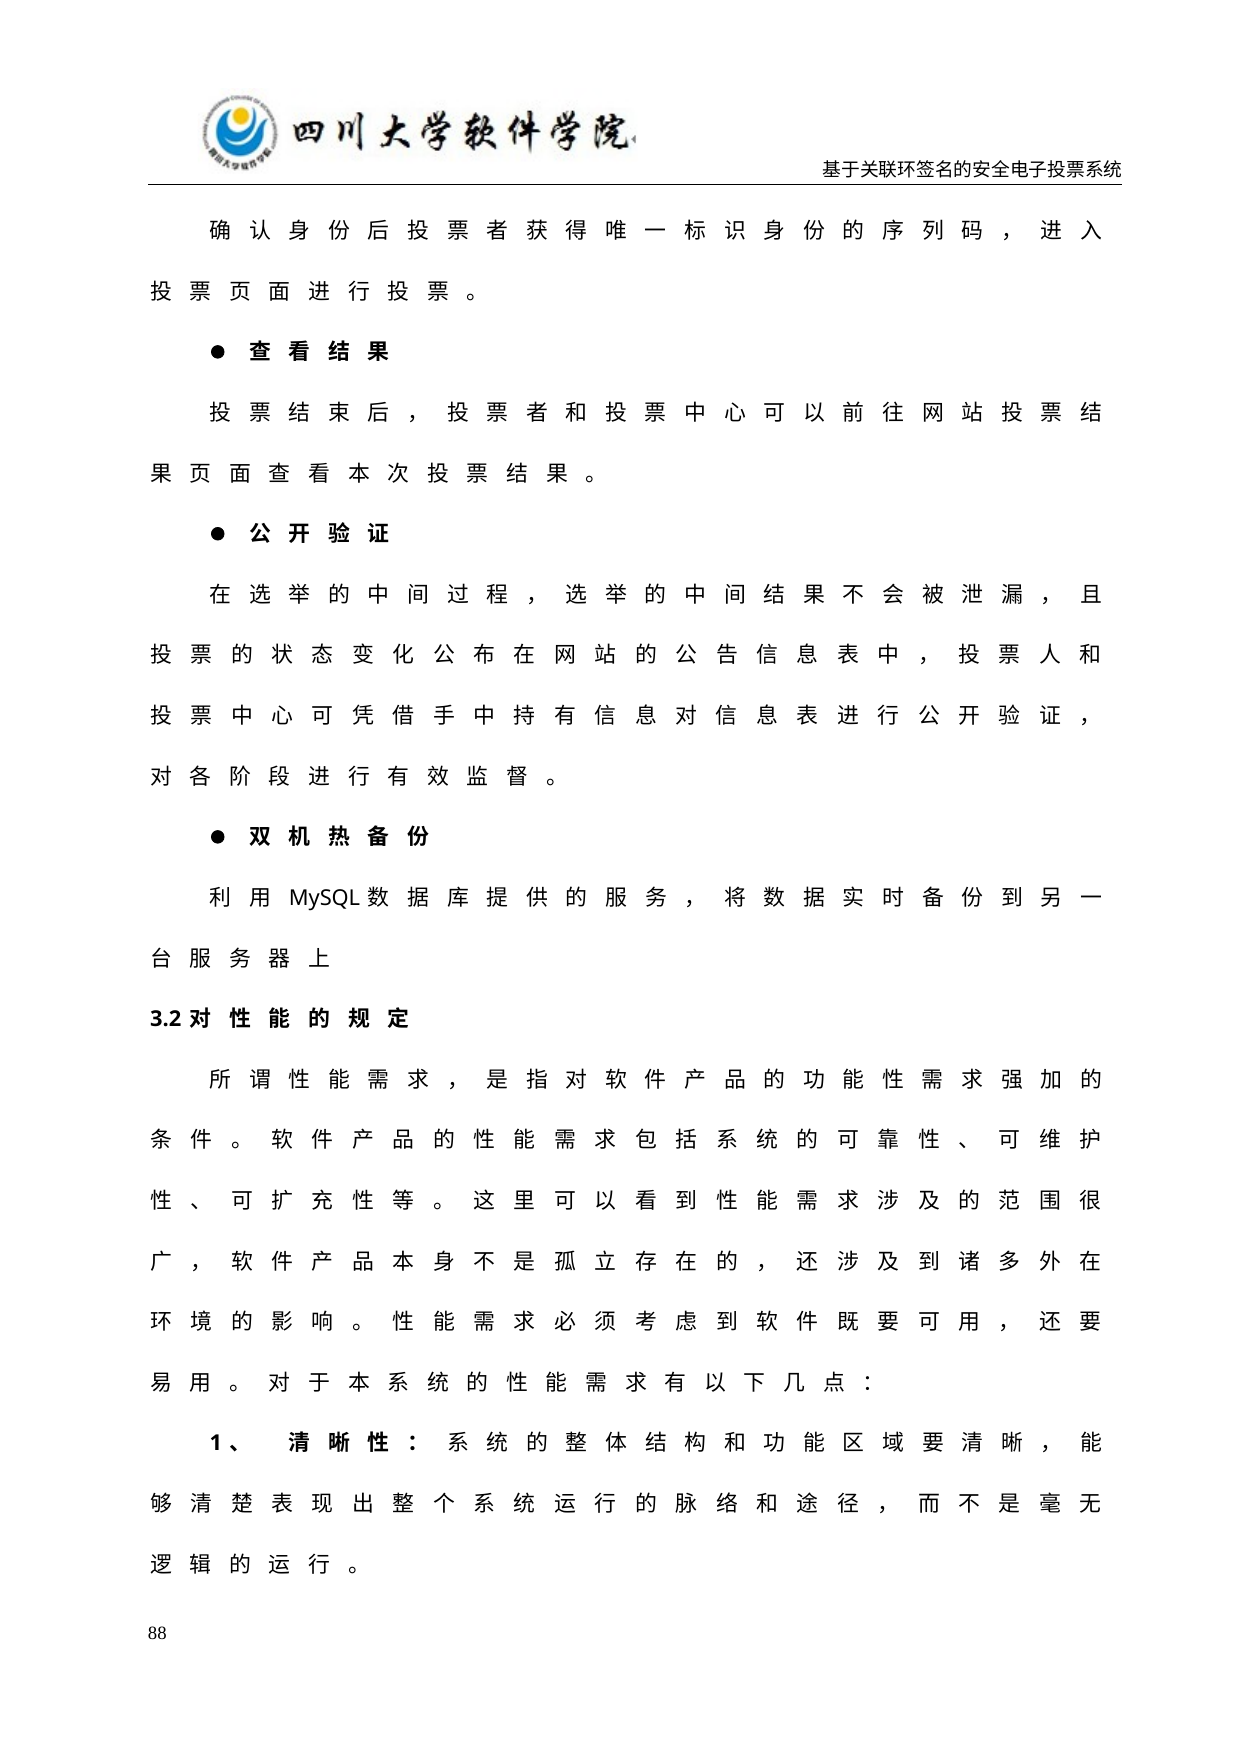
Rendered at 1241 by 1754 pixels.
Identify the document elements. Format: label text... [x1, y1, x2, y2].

text 在选举的中间过程，选举的中间结果不会被泄漏，且投票的状态变化公布在网站的公告信息表中，投票人和投票中心可凭借手中持有信息对信息表进行公开验证，对各阶段进行有效监督。 [150, 562, 1120, 805]
list 清晰性：系统的整体结构和功能区域要清晰，能够清楚表现出整个系统运行的脉络和途径，而不是毫无逻辑的运行。 [150, 1411, 1120, 1593]
text 所谓性能需求，是指对软件产品的功能性需求强加的条件。软件产品的性能需求包括系统的可靠性、可维护性、可扩充性等。这里可以看到性能需求涉及的范围很广，软件产品本身不是孤立存在的，还涉及到诸多外在环境的影响。性能需求必须考虑到软件既要可用，还要易用。对于本系统的性能需求有以下几点： [150, 1047, 1120, 1411]
list 公开验证 [150, 502, 1120, 562]
text 投票结束后，投票者和投票中心可以前往网站投票结果页面查看本次投票结果。 [150, 380, 1120, 502]
list 双机热备份 [150, 805, 1120, 865]
picture [197, 88, 639, 177]
text 确认身份后投票者获得唯一标识身份的序列码，进入投票页面进行投票。 [150, 198, 1120, 320]
list 查看结果 [150, 320, 1120, 380]
text 3.2对性能的规定 [150, 987, 1120, 1047]
text 利用MySQL数据库提供的服务，将数据实时备份到另一台服务器上 [150, 865, 1120, 987]
